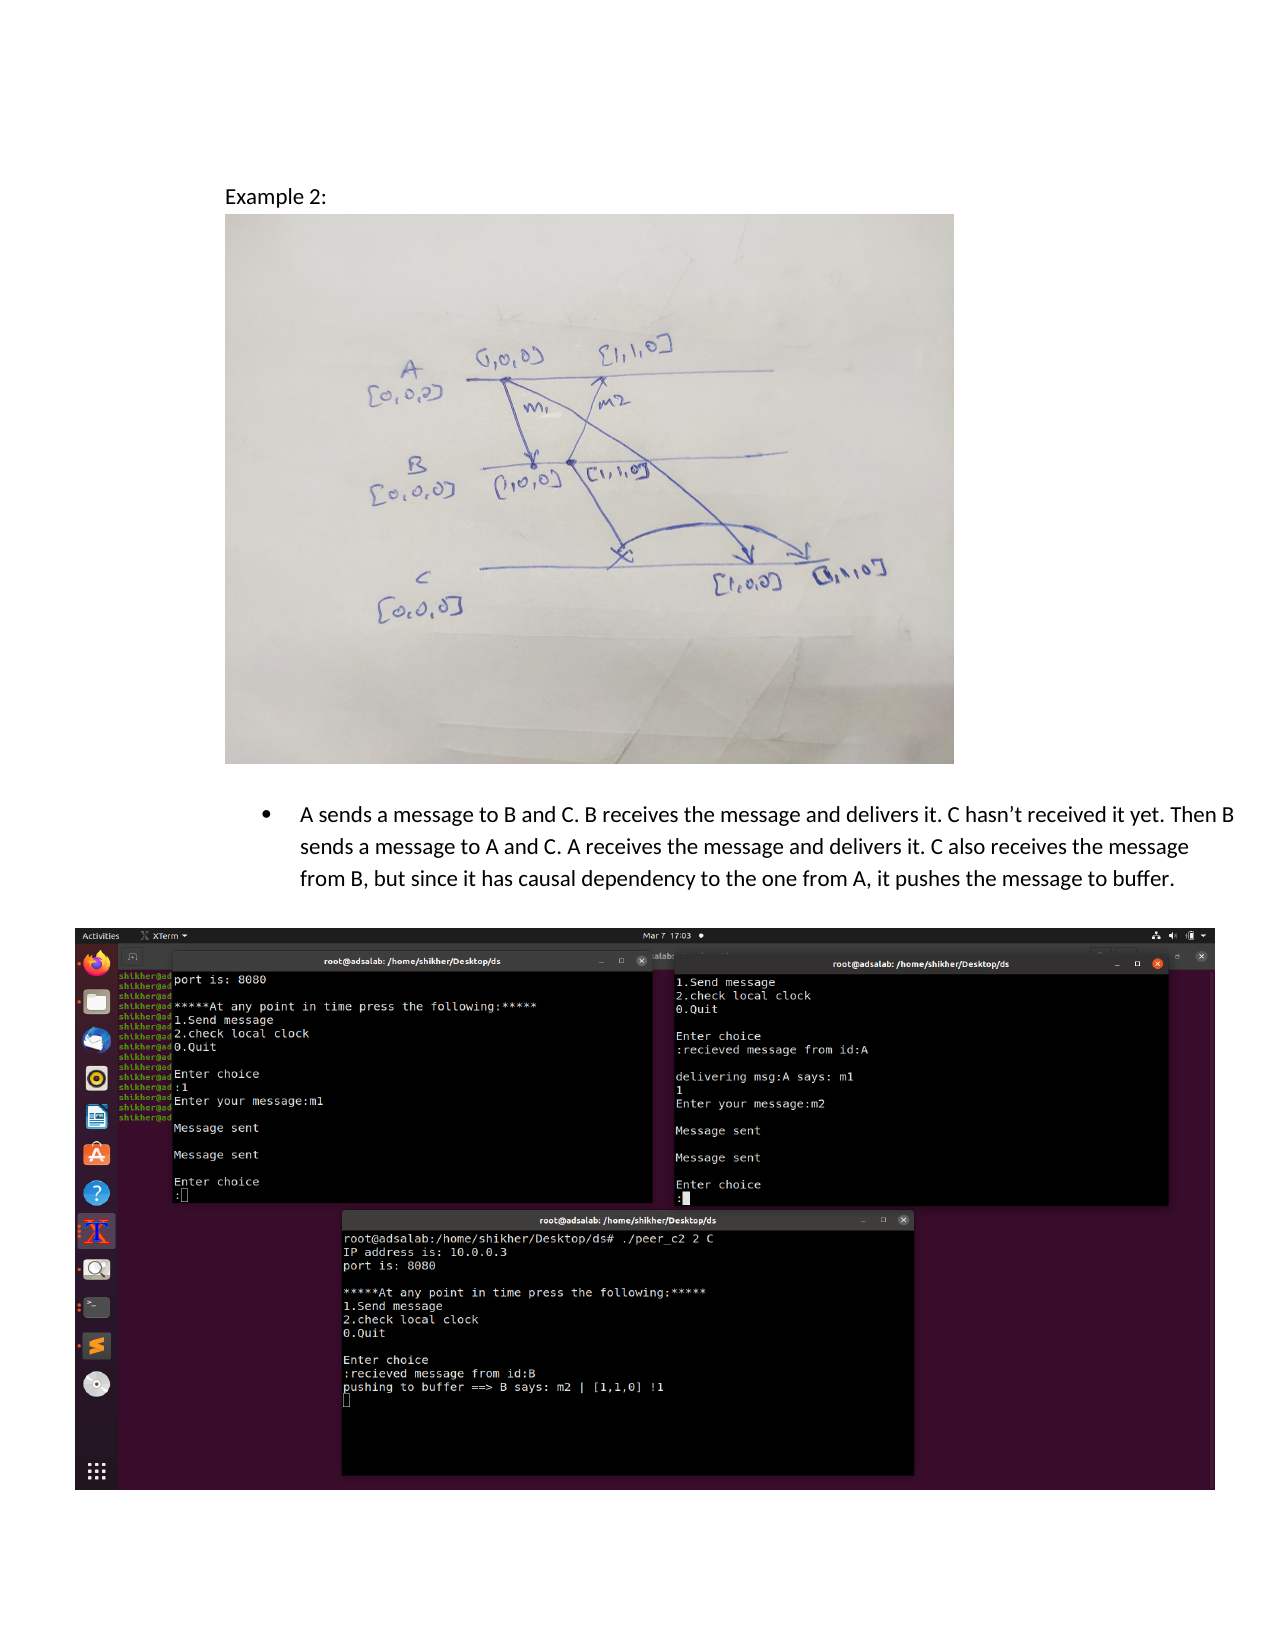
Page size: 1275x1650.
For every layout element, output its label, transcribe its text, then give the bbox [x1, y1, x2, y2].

picture [75, 928, 1215, 1490]
picture [225, 214, 954, 764]
list A sends a message to B and C. B receives the message and delivers it. C hasn’t received it yet. Then B sends a message to A and C. A receives the message and delivers it. C also receives the message from B, but since it has causal dependency to the one from A, it pushes the message to buffer. [262, 800, 1237, 892]
list Example 2: [225, 182, 1125, 210]
